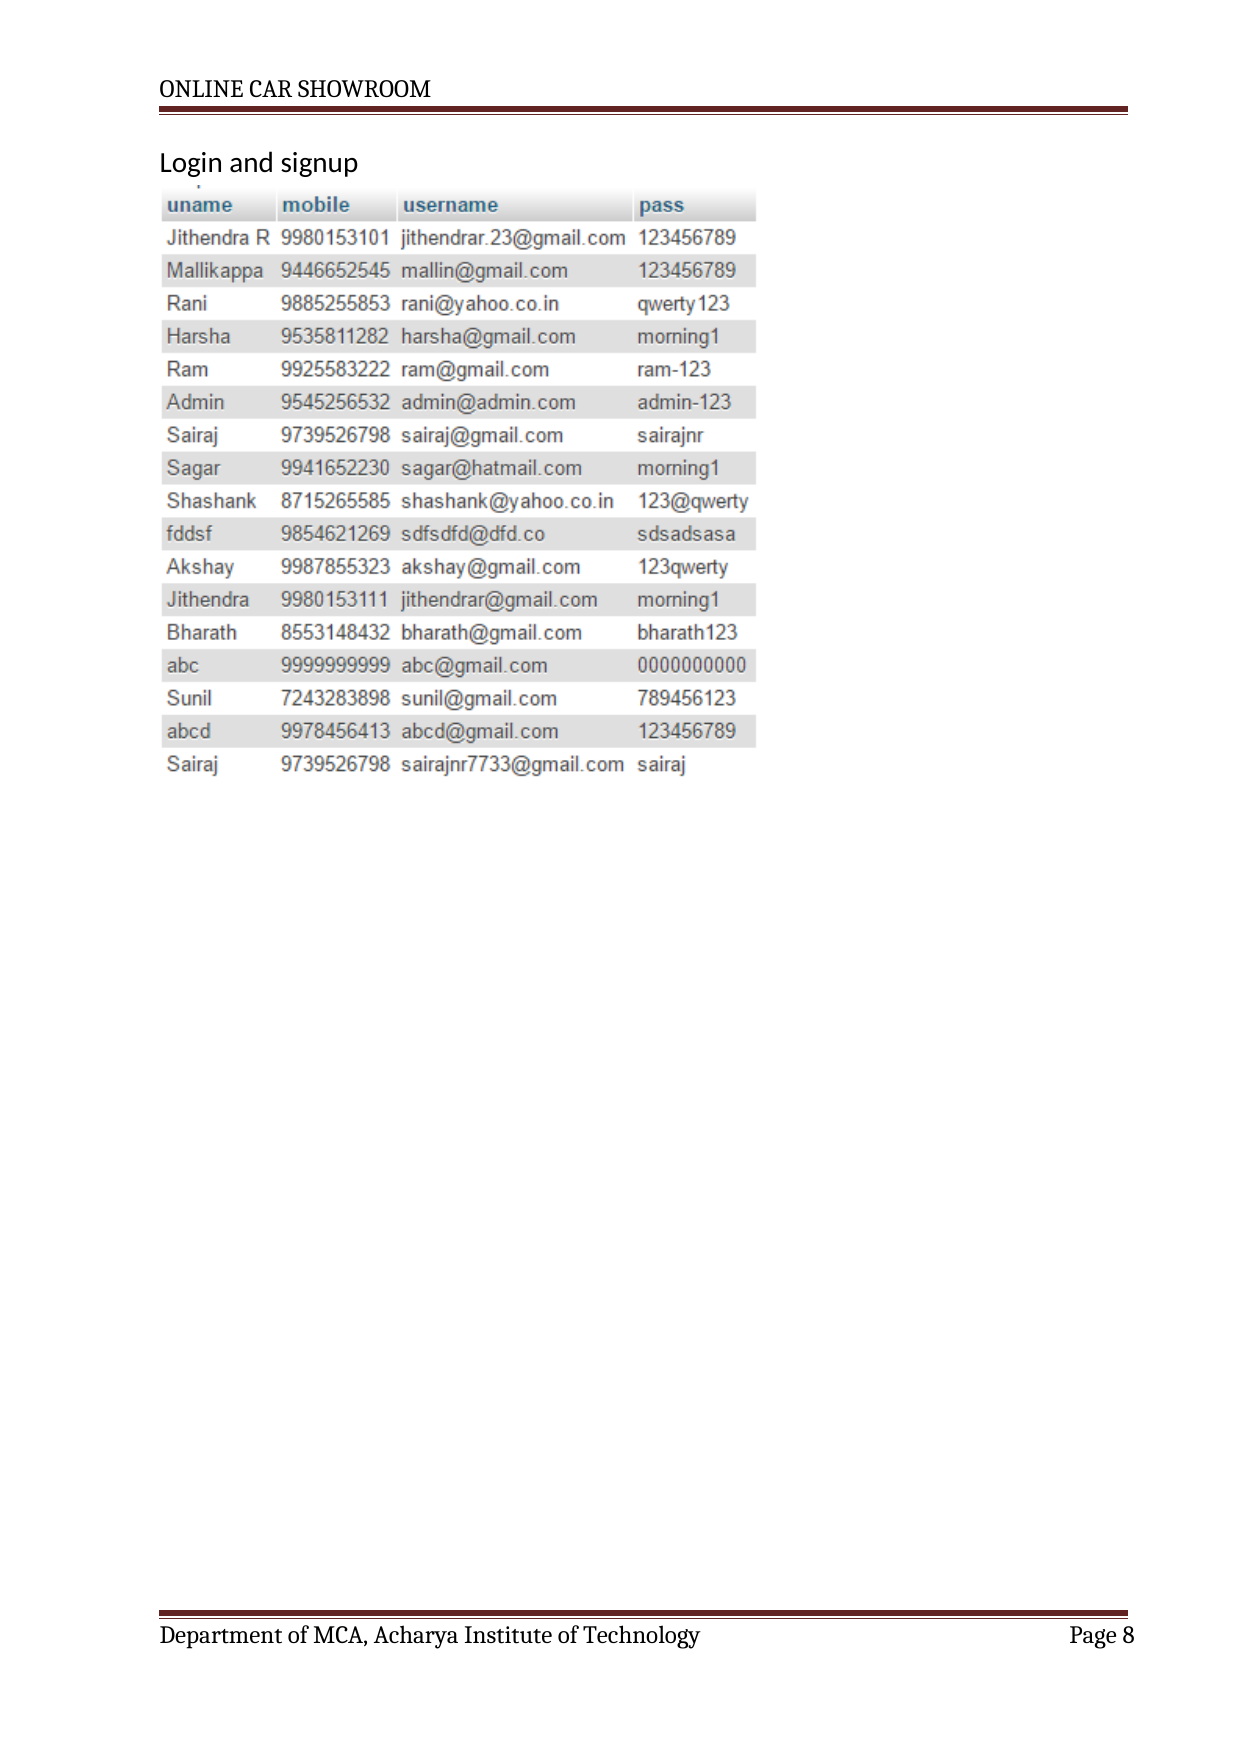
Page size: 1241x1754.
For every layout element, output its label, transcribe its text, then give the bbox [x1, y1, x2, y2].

picture [159, 185, 786, 806]
text Login and signup [159, 144, 1128, 179]
